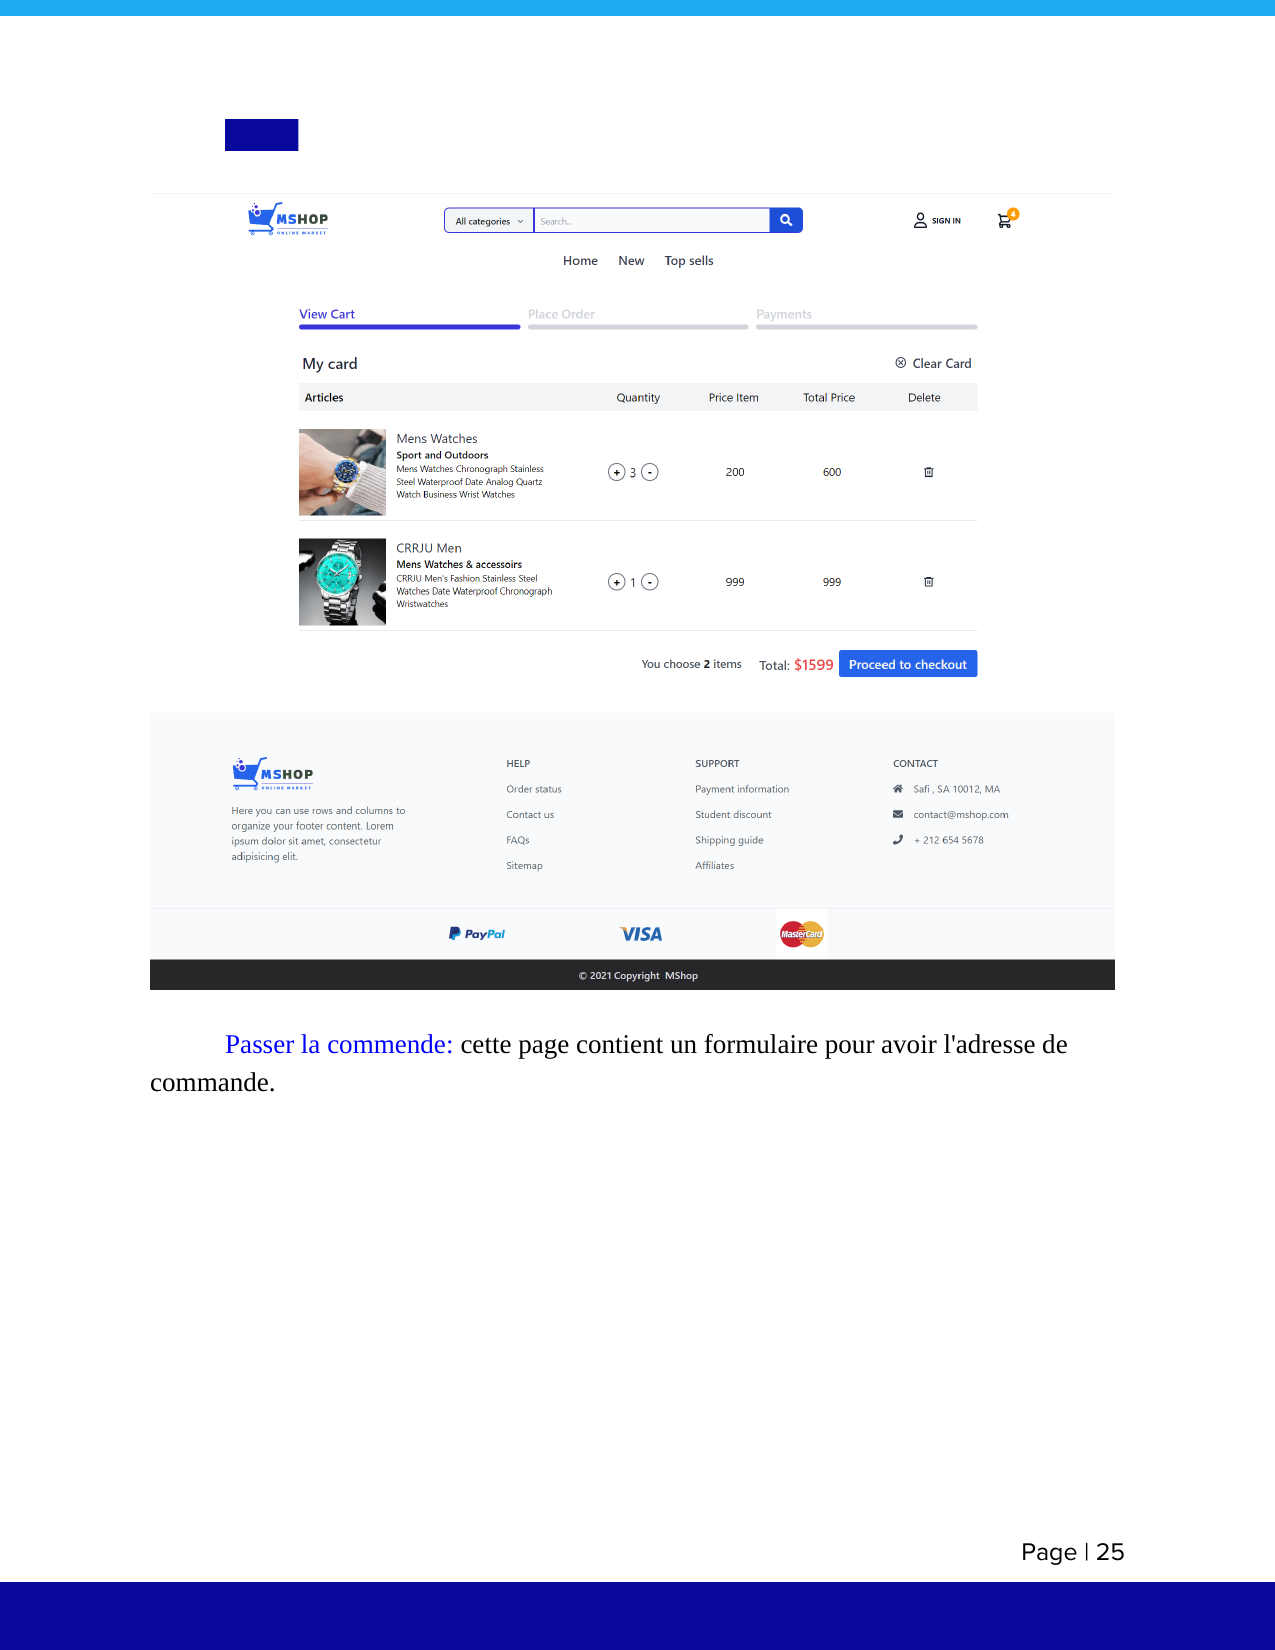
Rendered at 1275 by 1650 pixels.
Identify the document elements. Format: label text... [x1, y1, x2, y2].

picture [0, 0, 1275, 16]
picture [150, 157, 1125, 1000]
picture [225, 119, 299, 151]
text Passer la commende: cette page contient un formulaire pour avoir l'adresse de commande. [150, 1028, 1125, 1098]
picture [0, 1582, 1275, 1650]
